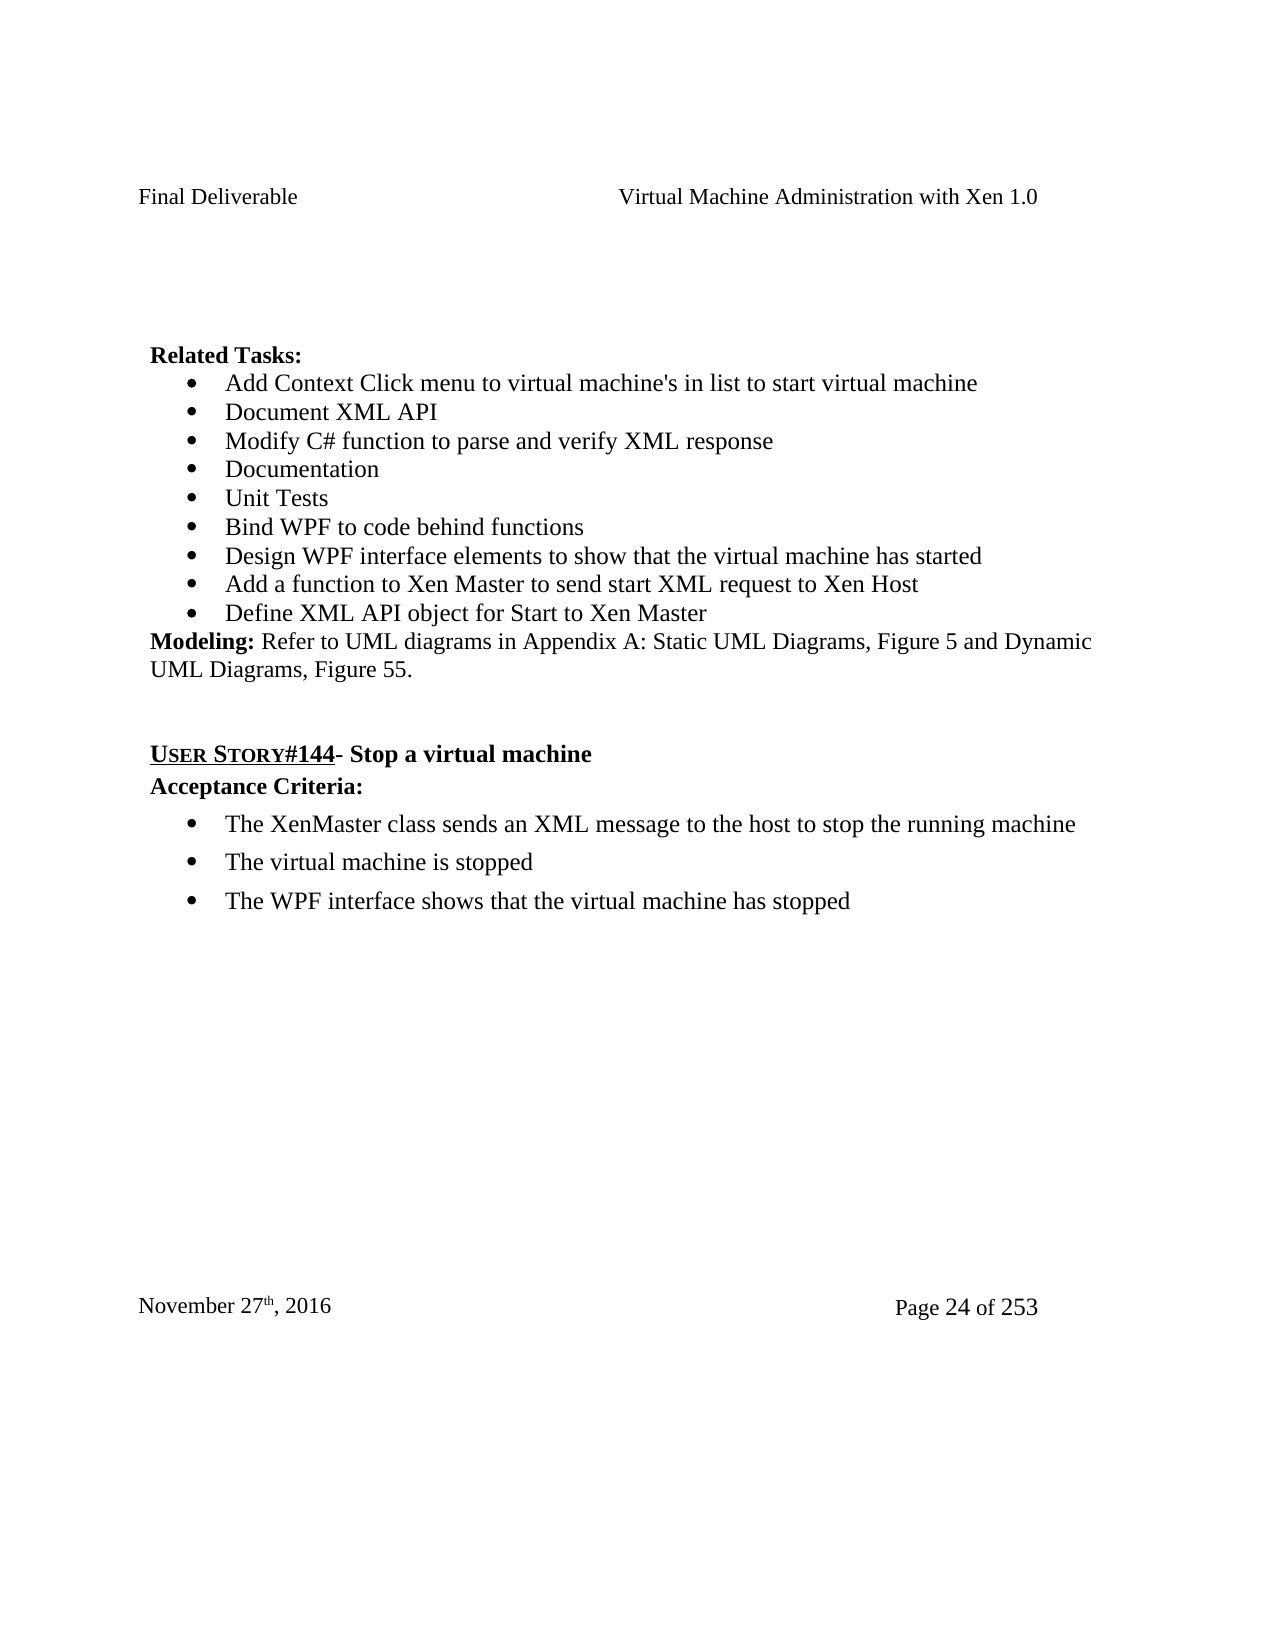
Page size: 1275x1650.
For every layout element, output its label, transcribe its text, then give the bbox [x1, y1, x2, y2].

text Related Tasks: [150, 341, 1125, 368]
list Documentation [187, 454, 1125, 483]
list Design WPF interface elements to show that the virtual machine has started [187, 541, 1125, 569]
list The WPF interface shows that the virtual machine has stopped [187, 884, 1125, 914]
list Unit Tests [187, 483, 1125, 512]
list The XenMaster class sends an XML message to the host to stop the running machine [187, 807, 1125, 838]
list Define XML API object for Start to Xen Master [187, 598, 1125, 627]
list The virtual machine is stopped [187, 846, 1125, 876]
text Modeling: Refer to UML diagrams in Appendix A: Static UML Diagrams, Figure 5 and Dynamic UML Diagrams, Figure 55. [150, 627, 1125, 682]
text Acceptance Criteria: [150, 772, 1125, 799]
list Modify C# function to parse and verify XML response [187, 426, 1125, 454]
list Bind WPF to code behind functions [187, 512, 1125, 541]
list Add a function to Xen Master to send start XML request to Xen Host [187, 569, 1125, 598]
list Document XML API [187, 397, 1125, 426]
text User Story#144- Stop a virtual machine [150, 739, 1125, 767]
list Add Context Click menu to virtual machine's in list to start virtual machine [187, 368, 1125, 397]
